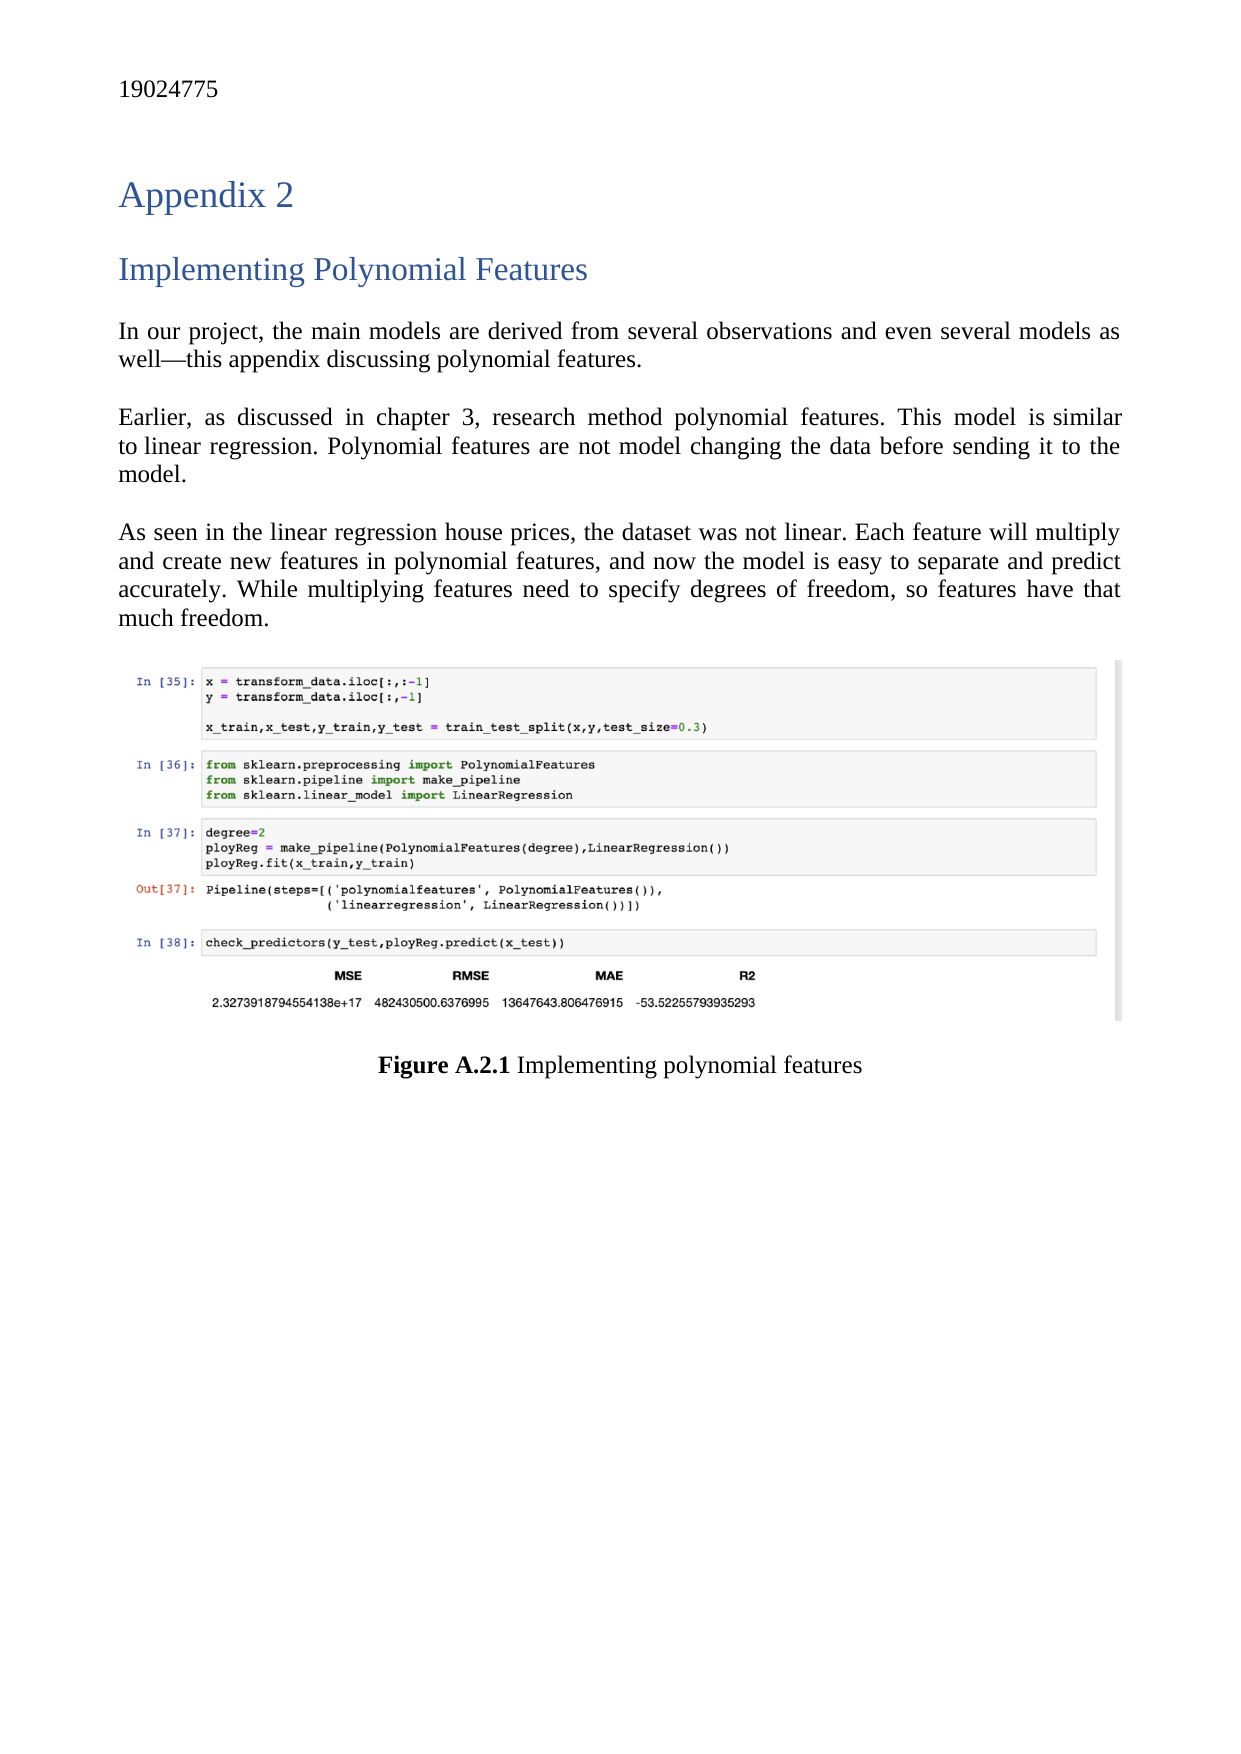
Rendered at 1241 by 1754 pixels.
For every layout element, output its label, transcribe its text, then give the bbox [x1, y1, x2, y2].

text As seen in the linear regression house prices, the dataset was not linear. Each feature will multiply and create new features in polynomial features, and now the model is easy to separate and predict accurately. While multiplying features need to specify degrees of freedom, so features have that much freedom. [118, 517, 1122, 632]
text Earlier, as discussed in chapter 3, research method polynomial features. This model is similar to linear regression. Polynomial features are not model changing the data before sending it to the model. [118, 402, 1122, 488]
subtitle Implementing Polynomial Features [118, 249, 1122, 287]
text In our project, the main models are derived from several observations and even several models as well—this appendix discussing polynomial features. [118, 316, 1122, 373]
picture [118, 660, 1123, 1021]
subtitle Appendix 2 [118, 173, 1122, 216]
text Figure A.2.1 Implementing polynomial features [118, 1050, 1122, 1078]
